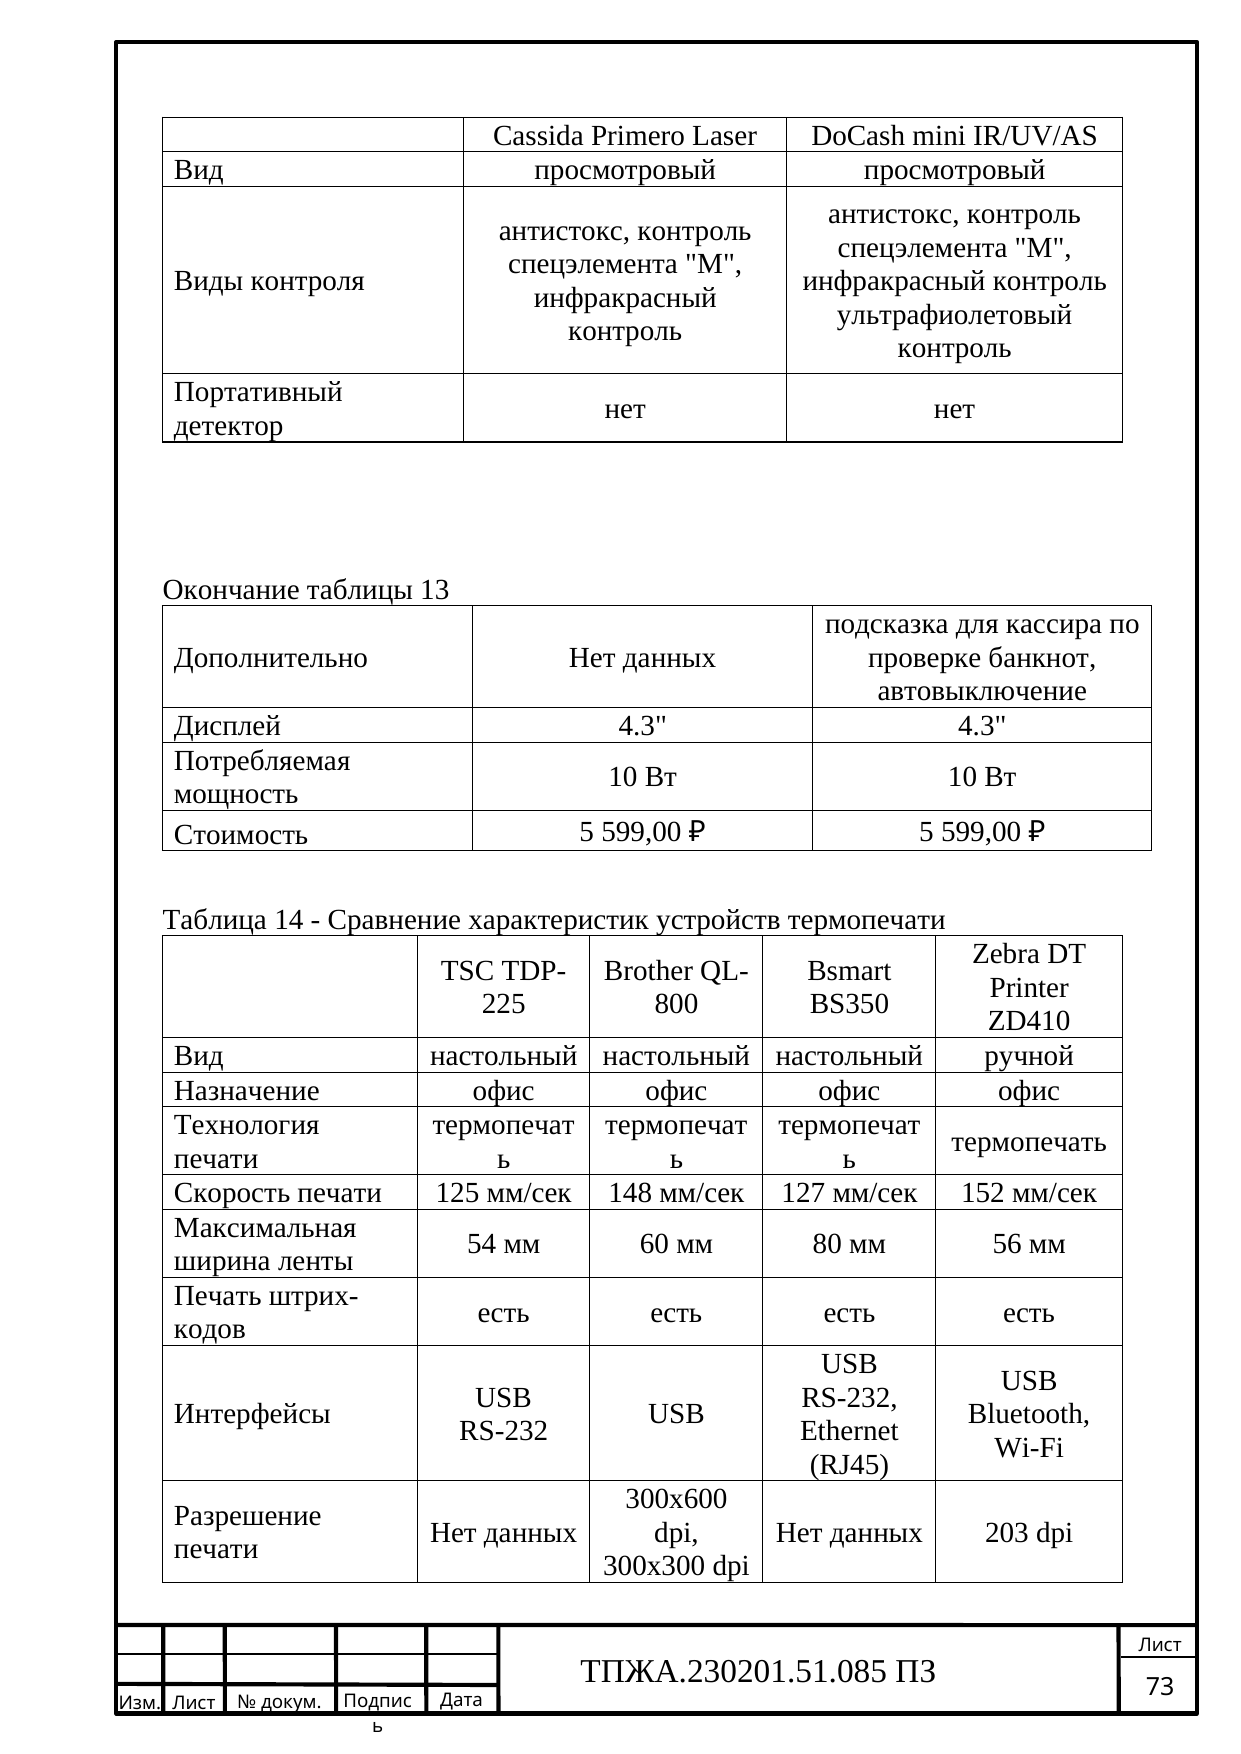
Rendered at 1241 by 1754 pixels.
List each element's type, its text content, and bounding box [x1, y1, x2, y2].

table_cell есть [418, 1278, 589, 1345]
table_cell Интерфейсы [163, 1346, 417, 1480]
table_header Нет данных [473, 606, 812, 707]
table_cell Технология печати [163, 1107, 417, 1174]
table_cell нет [787, 374, 1122, 441]
table_cell 148 мм/сек [590, 1175, 762, 1209]
table_cell нет [464, 374, 786, 441]
table_header подсказка для кассира по проверке банкнот, автовыключение [813, 606, 1151, 707]
table_cell Стоимость [163, 811, 472, 850]
table_cell антистокс, контроль спецэлемента "М", инфракрасный контроль [464, 187, 786, 373]
table_cell офис [936, 1073, 1122, 1106]
table_cell офис [590, 1073, 762, 1106]
table_cell USB RS-232 [418, 1346, 589, 1480]
table_cell Разрешение печати [163, 1481, 417, 1582]
table_cell офис [418, 1073, 589, 1106]
table_header [163, 936, 417, 1037]
table_cell 10 Вт [473, 743, 812, 810]
table_cell USB Bluetooth, Wi-Fi [936, 1346, 1122, 1480]
table_header Brother QL-800 [590, 936, 762, 1037]
table_cell Вид [163, 152, 463, 186]
table_cell есть [590, 1278, 762, 1345]
table_cell Вид [163, 1038, 417, 1072]
table_header Cassida Primero Laser [464, 118, 786, 151]
table_cell Скорость печати [163, 1175, 417, 1209]
table_cell Максимальная ширина ленты [163, 1210, 417, 1277]
table_cell 56 мм [936, 1210, 1122, 1277]
table_header Zebra DT Printer ZD410 [936, 936, 1122, 1037]
table_cell 5 599,00 ₽ [813, 811, 1151, 850]
table_cell термопечать [936, 1107, 1122, 1174]
table_cell 127 мм/сек [763, 1175, 935, 1209]
table_cell просмотровый [464, 152, 786, 186]
table_cell 80 мм [763, 1210, 935, 1277]
table_cell 10 Вт [813, 743, 1151, 810]
table_cell 4.3" [813, 708, 1151, 742]
table_cell термопечать [590, 1107, 762, 1174]
table_cell 5 599,00 ₽ [473, 811, 812, 850]
table_cell есть [763, 1278, 935, 1345]
table_cell антистокс, контроль спецэлемента "М", инфракрасный контроль ультрафиолетовый контроль [787, 187, 1122, 373]
table_header Дополнительно [163, 606, 472, 707]
table_cell настольный [763, 1038, 935, 1072]
table_cell есть [936, 1278, 1122, 1345]
table_cell 4.3" [473, 708, 812, 742]
table_cell Нет данных [418, 1481, 589, 1582]
table_cell Потребляемая мощность [163, 743, 472, 810]
table_cell 152 мм/сек [936, 1175, 1122, 1209]
table_cell Печать штрих-кодов [163, 1278, 417, 1345]
table_cell 54 мм [418, 1210, 589, 1277]
table_cell просмотровый [787, 152, 1122, 186]
table_cell 300x600 dpi, 300x300 dpi [590, 1481, 762, 1582]
table_header Bsmart BS350 [763, 936, 935, 1037]
table_cell Портативный детектор [163, 374, 463, 441]
table_cell Виды контроля [163, 187, 463, 373]
table_cell Дисплей [163, 708, 472, 742]
table_cell Назначение [163, 1073, 417, 1106]
table_cell Нет данных [763, 1481, 935, 1582]
table_cell настольный [418, 1038, 589, 1072]
table_cell USB RS-232, Ethernet (RJ45) [763, 1346, 935, 1480]
table_cell USB [590, 1346, 762, 1480]
table_cell 125 мм/сек [418, 1175, 589, 1209]
table_cell офис [763, 1073, 935, 1106]
table_header [163, 118, 463, 151]
table_cell термопечать [763, 1107, 935, 1174]
table_header TSC TDP-225 [418, 936, 589, 1037]
table_header DoCash mini IR/UV/AS [787, 118, 1122, 151]
text Таблица 14 - Сравнение характеристик устройств термопечати [162, 902, 1152, 935]
table_cell 203 dpi [936, 1481, 1122, 1582]
table_cell термопечать [418, 1107, 589, 1174]
text Окончание таблицы 13 [162, 572, 1152, 605]
table_cell ручной [936, 1038, 1122, 1072]
table_cell 60 мм [590, 1210, 762, 1277]
table_cell настольный [590, 1038, 762, 1072]
